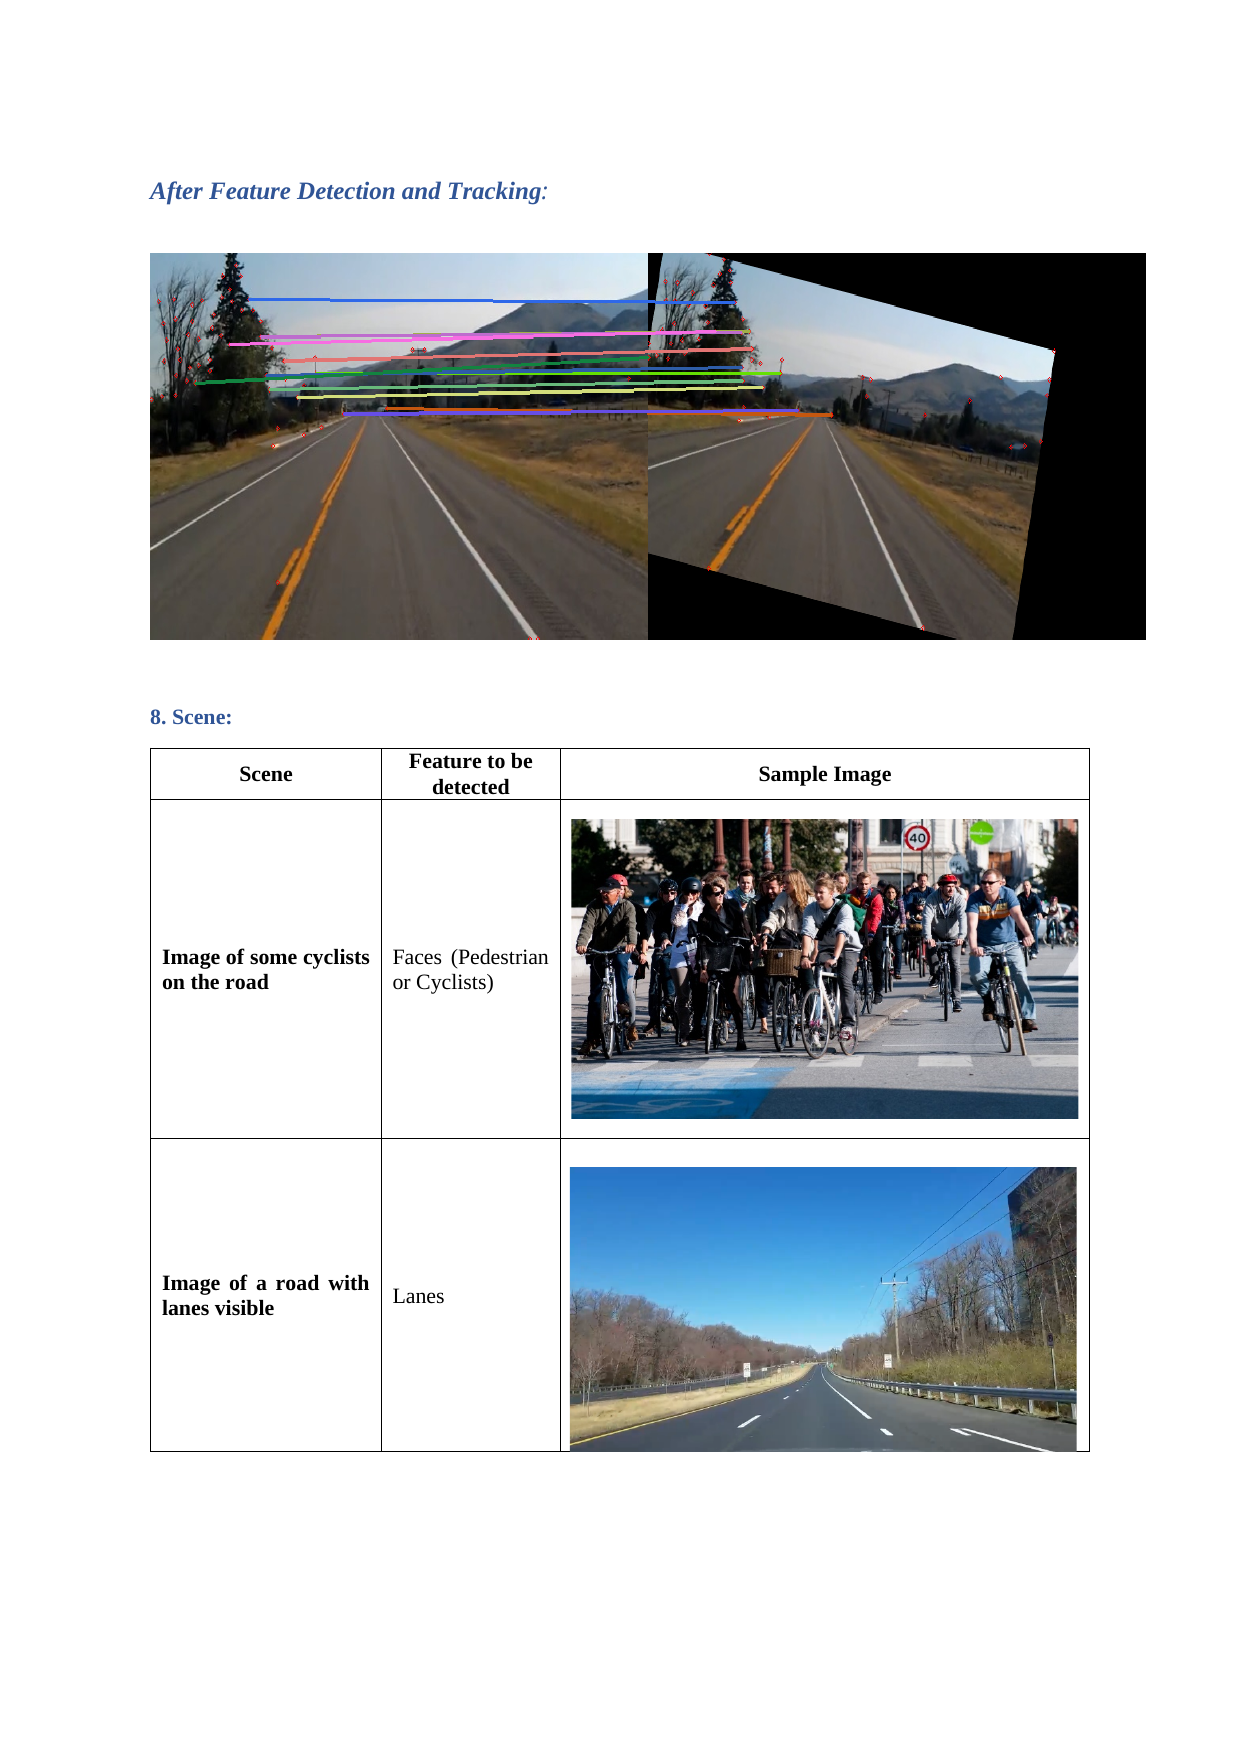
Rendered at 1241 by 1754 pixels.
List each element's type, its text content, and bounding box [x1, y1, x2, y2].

table_cell Faces (Pedestrian or Cyclists) [382, 800, 560, 1138]
picture [569, 1167, 1077, 1452]
picture [150, 253, 1146, 640]
table_cell Image of a road with lanes visible [151, 1139, 381, 1451]
text 8. Scene: [150, 704, 1090, 729]
table_cell [561, 800, 1089, 1138]
picture [571, 819, 1079, 1119]
table_cell Image of some cyclists on the road [151, 800, 381, 1138]
table_header Sample Image [561, 749, 1089, 799]
table_cell Lanes [382, 1139, 560, 1451]
table_cell [561, 1139, 1089, 1451]
table_header Scene [151, 749, 381, 799]
table_header Feature to be detected [382, 749, 560, 799]
subtitle After Feature Detection and Tracking: [150, 175, 1090, 206]
